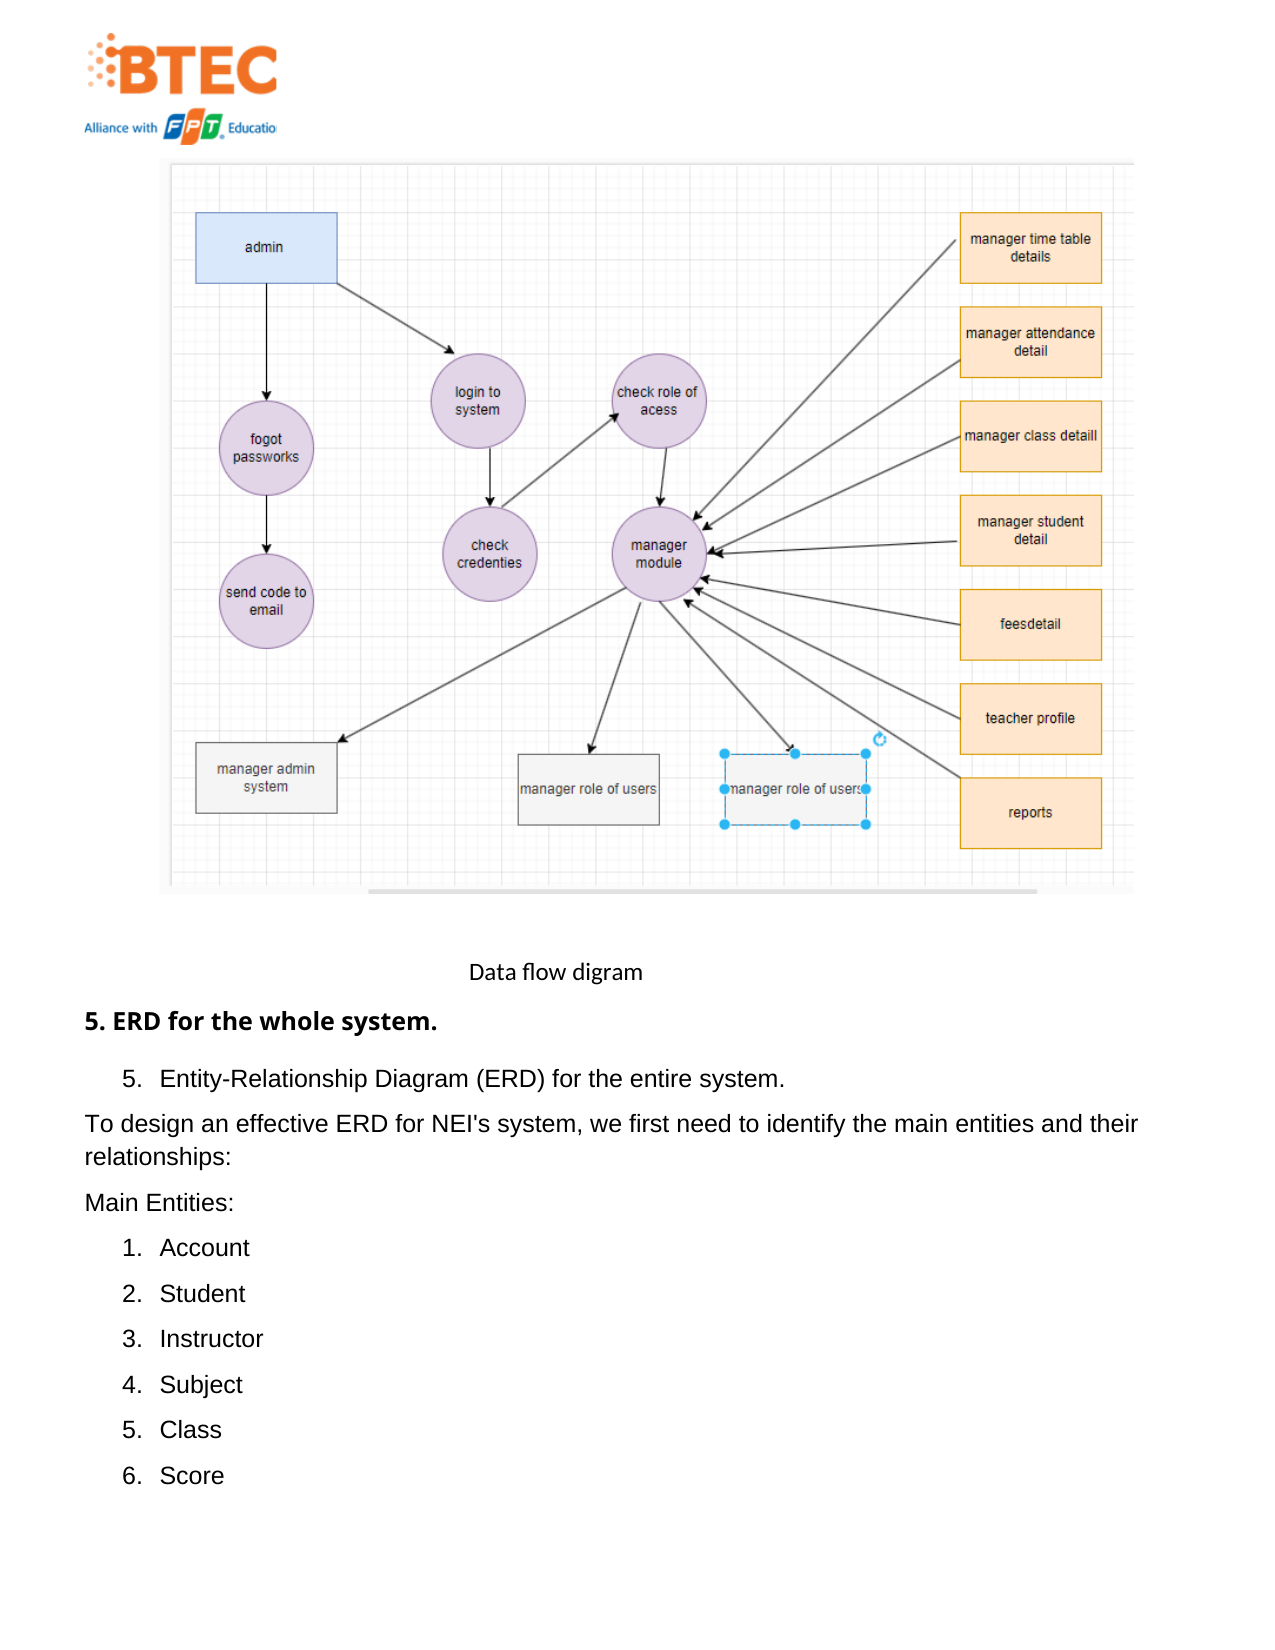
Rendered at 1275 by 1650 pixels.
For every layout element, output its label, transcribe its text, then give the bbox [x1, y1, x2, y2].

list Entity-Relationship Diagram (ERD) for the entire system. [122, 1064, 1153, 1093]
picture [84, 33, 277, 145]
list Account [122, 1233, 1153, 1262]
list Score [122, 1461, 1153, 1490]
text Main Entities: [84, 1188, 1153, 1217]
list Subject [122, 1370, 1153, 1399]
text 5. ERD for the whole system. [84, 1004, 1153, 1038]
list Instructor [122, 1324, 1153, 1353]
list Student [122, 1279, 1153, 1308]
list Class [122, 1416, 1153, 1444]
text To design an effective ERD for NEI's system, we first need to identify the main entities and their relationships: [84, 1109, 1153, 1171]
picture [159, 158, 1134, 894]
text Data flow digram [84, 956, 1153, 987]
